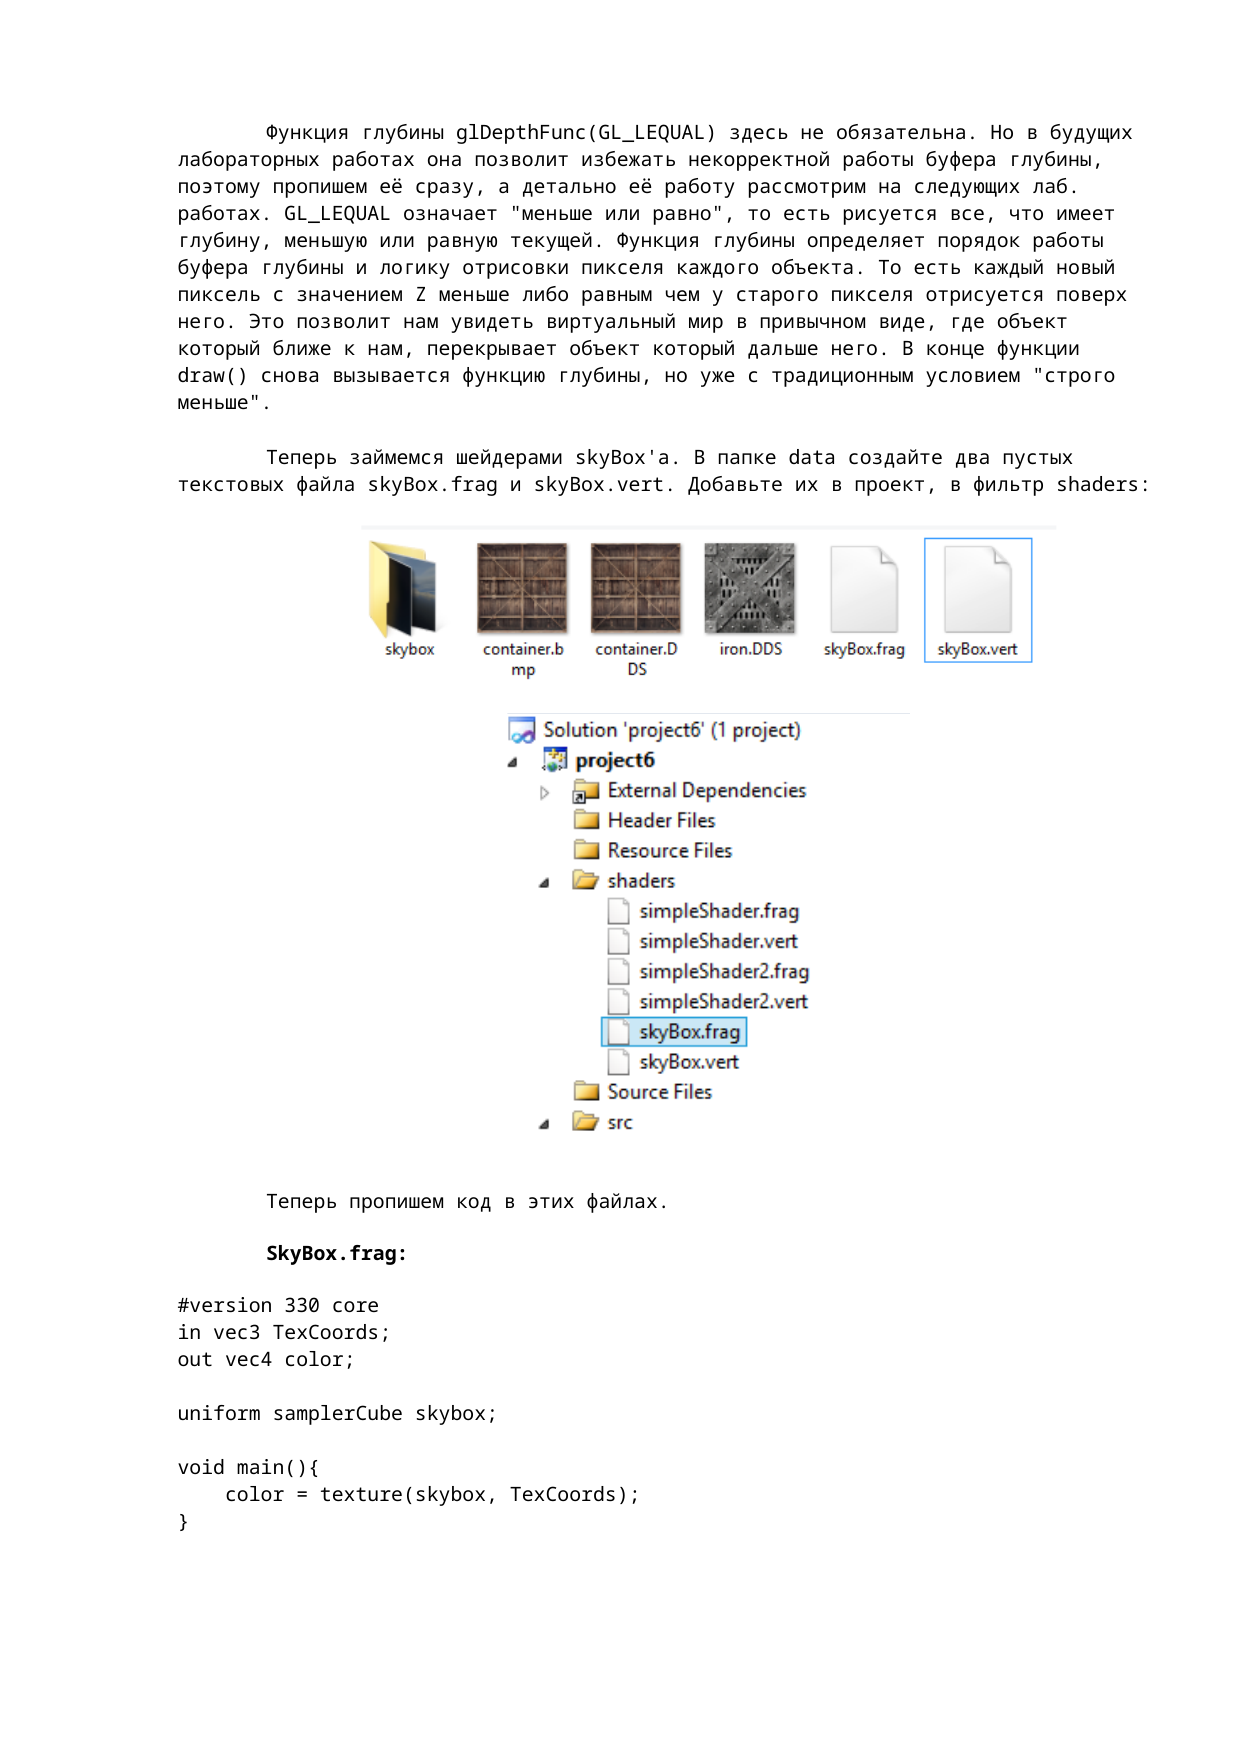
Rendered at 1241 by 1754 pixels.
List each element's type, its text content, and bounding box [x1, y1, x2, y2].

text in vec3 TexCoords; [177, 1318, 1152, 1345]
picture [507, 713, 910, 1136]
text out vec4 color; [177, 1345, 1152, 1372]
text Теперь займемся шейдерами skyBox'a. В папке data создайте два пустых текстовых файла skyBox.frag и skyBox.vert. Добавьте их в проект, в фильтр shaders: [177, 443, 1152, 497]
text Теперь пропишем код в этих файлах. [177, 1188, 1152, 1215]
text Функция глубины glDepthFunc(GL_LEQUAL) здесь не обязательна. Но в будущих лабораторных работах она позволит избежать некорректной работы буфера глубины, поэтому пропишем её сразу, а детально её работу рассмотрим на следующих лаб. работах. GL_LEQUAL означает "меньше или равно", то есть рисуется все, что имеет глубину, меньшую или равную текущей. Функция глубины определяет порядок работы буфера глубины и логику отрисовки пикселя каждого объекта. То есть каждый новый пиксель с значением Z меньше либо равным чем у старого пикселя отрисуется поверх него. Это позволит нам увидеть виртуальный мир в привычном виде, где объект который ближе к нам, перекрывает объект который дальше него. В конце функции draw() снова вызывается функцию глубины, но уже с традиционным условием "строго меньше". [177, 118, 1152, 415]
text uniform samplerCube skybox; [177, 1399, 1152, 1426]
text SkyBox.frag: [177, 1239, 1152, 1267]
picture [361, 523, 1057, 686]
text color = texture(skybox, TexCoords); [177, 1480, 1152, 1507]
text } [177, 1507, 1152, 1534]
text #version 330 core [177, 1291, 1152, 1318]
text void main(){ [177, 1453, 1152, 1480]
